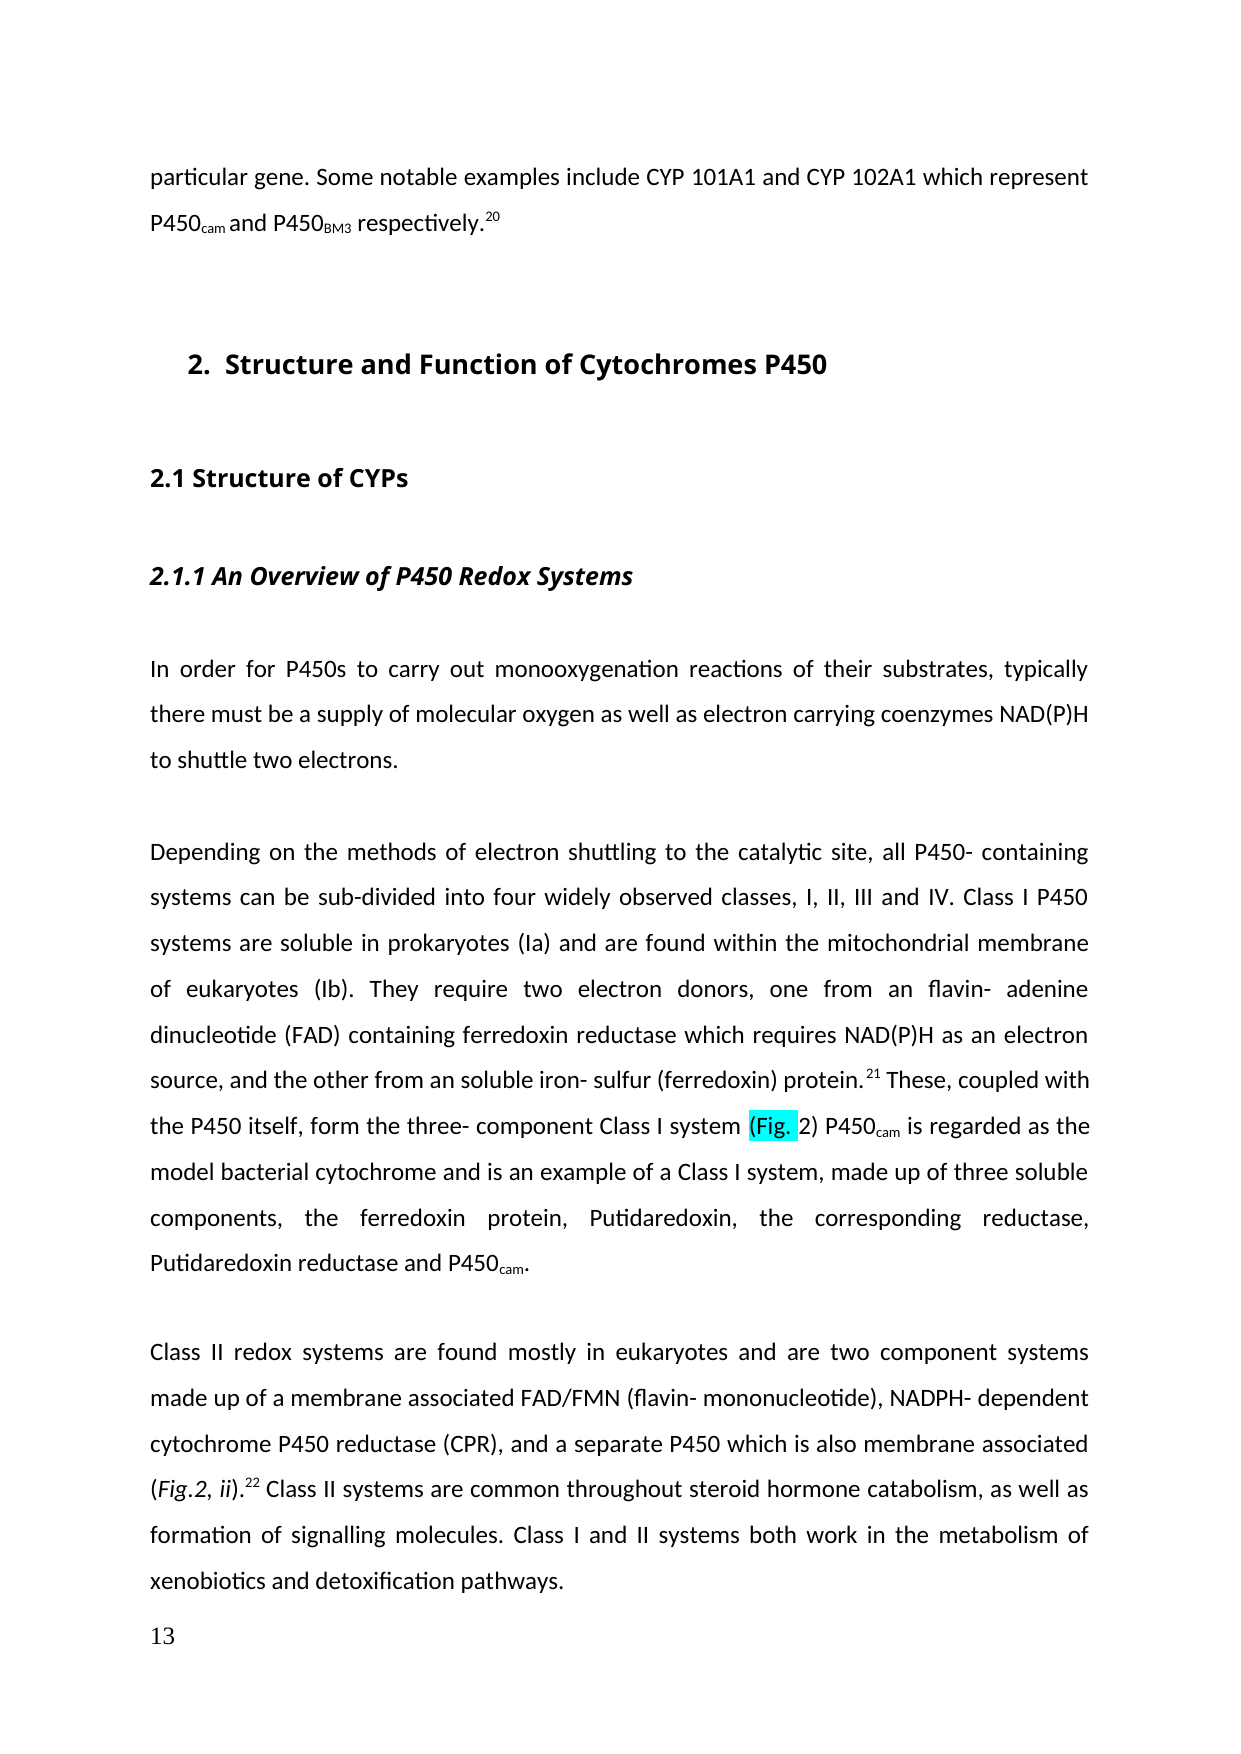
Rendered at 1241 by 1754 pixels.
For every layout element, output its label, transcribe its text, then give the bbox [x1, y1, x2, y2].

text In order for P450s to carry out monooxygenation reactions of their substrates, typically there must be a supply of molecular oxygen as well as electron carrying coenzymes NAD(P)H to shuttle two electrons. [150, 653, 1090, 775]
subtitle Structure and Function of Cytochromes P450 [187, 346, 1090, 383]
text Depending on the methods of electron shuttling to the catalytic site, all P450- containing systems can be sub-divided into four widely observed classes, I, II, III and IV. Class I P450 systems are soluble in prokaryotes (Ia) and are found within the mitochondrial membrane of eukaryotes (Ib). They require two electron donors, one from an flavin- adenine dinucleotide (FAD) containing ferredoxin reductase which requires NAD(P)H as an electron source, and the other from an soluble iron- sulfur (ferredoxin) protein.21 These, coupled with the P450 itself, form the three- component Class I system (Fig. 2) P450cam is regarded as the model bacterial cytochrome and is an example of a Class I system, made up of three soluble components, the ferredoxin protein, Putidaredoxin, the corresponding reductase, Putidaredoxin reductase and P450cam. [150, 836, 1090, 1278]
subtitle 2.1 Structure of CYPs [150, 460, 1090, 494]
text Class II redox systems are found mostly in eukaryotes and are two component systems made up of a membrane associated FAD/FMN (flavin- mononucleotide), NADPH- dependent cytochrome P450 reductase (CPR), and a separate P450 which is also membrane associated (Fig.2, ii).22 Class II systems are common throughout steroid hormone catabolism, as well as formation of signalling molecules. Class I and II systems both work in the metabolism of xenobiotics and detoxification pathways. [150, 1336, 1090, 1595]
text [150, 161, 1090, 237]
subtitle 2.1.1 An Overview of P450 Redox Systems [150, 559, 1090, 593]
